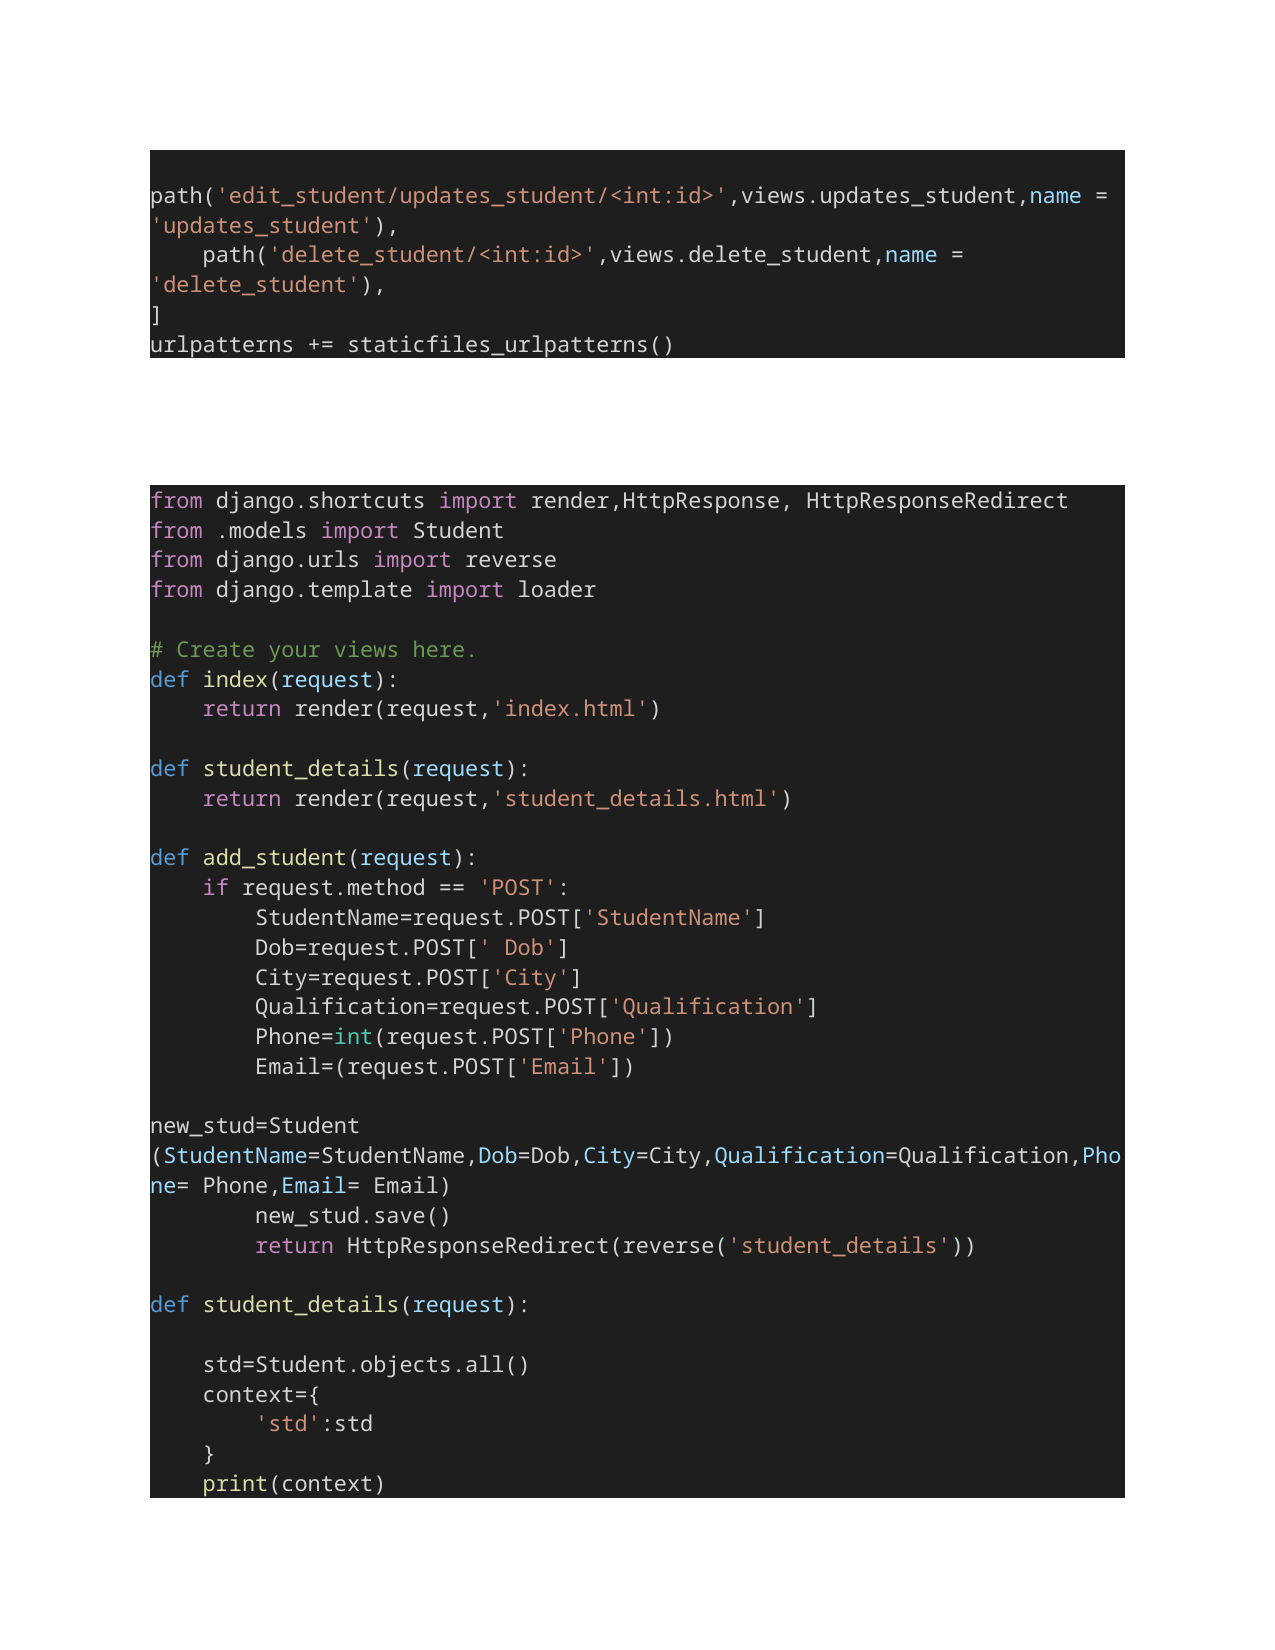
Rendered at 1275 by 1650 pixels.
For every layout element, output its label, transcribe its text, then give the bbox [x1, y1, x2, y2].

text path('delete_student/<int:id>',views.delete_student,name = 'delete_student'), [150, 239, 1125, 299]
text Dob=request.POST[' Dob'] [150, 932, 1125, 962]
text std=Student.objects.all() [150, 1349, 1125, 1379]
text from django.template import loader [150, 574, 1125, 604]
text new_stud=Student(StudentName=StudentName,Dob=Dob,City=City,Qualification=Qualification,Phone= Phone,Email= Email) [150, 1081, 1125, 1200]
text def student_details(request): [150, 1289, 1125, 1319]
text if request.method == 'POST': [150, 872, 1125, 902]
text StudentName=request.POST['StudentName'] [150, 902, 1125, 932]
text ] [150, 299, 1125, 329]
text from django.shortcuts import render,HttpResponse, HttpResponseRedirect [150, 485, 1125, 515]
text def add_student(request): [150, 842, 1125, 872]
text Phone=int(request.POST['Phone']) [150, 1021, 1125, 1051]
text 'std':std [150, 1408, 1125, 1438]
text context={ [150, 1379, 1125, 1408]
text Email=(request.POST['Email']) [150, 1051, 1125, 1081]
text # Create your views here. [150, 634, 1125, 664]
text return render(request,'student_details.html') [150, 783, 1125, 813]
text path('edit_student/updates_student/<int:id>',views.updates_student,name = 'updates_student'), [150, 150, 1125, 239]
text Qualification=request.POST['Qualification'] [150, 991, 1125, 1021]
text return render(request,'index.html') [150, 693, 1125, 723]
text new_stud.save() [150, 1200, 1125, 1230]
text def index(request): [150, 664, 1125, 693]
text print(context) [150, 1468, 1125, 1498]
text from .models import Student [150, 515, 1125, 544]
text from django.urls import reverse [150, 544, 1125, 574]
text return HttpResponseRedirect(reverse('student_details')) [150, 1230, 1125, 1259]
text urlpatterns += staticfiles_urlpatterns() [150, 329, 1125, 358]
text City=request.POST['City'] [150, 962, 1125, 991]
text } [150, 1438, 1125, 1468]
text def student_details(request): [150, 753, 1125, 783]
